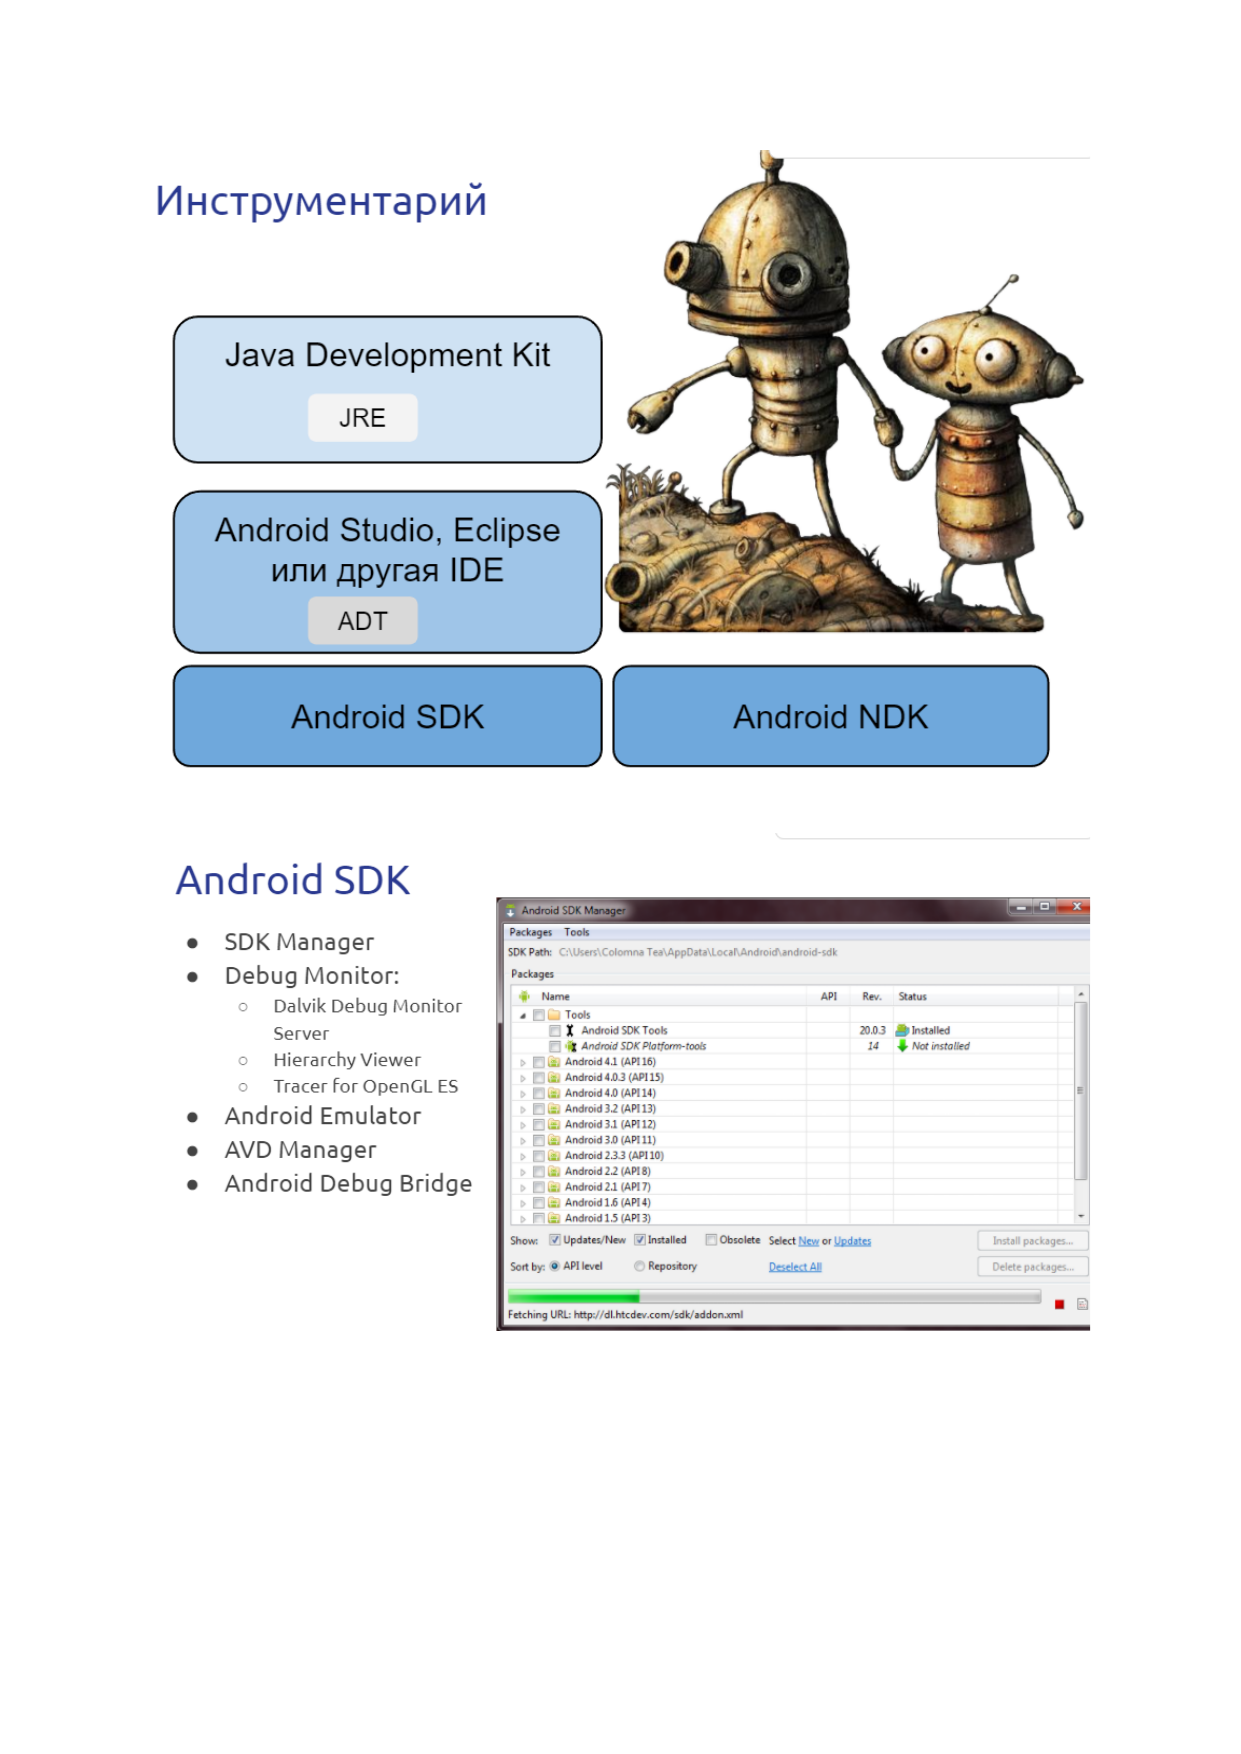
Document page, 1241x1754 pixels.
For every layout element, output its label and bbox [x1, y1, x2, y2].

picture [150, 833, 1091, 1331]
picture [150, 150, 1091, 830]
